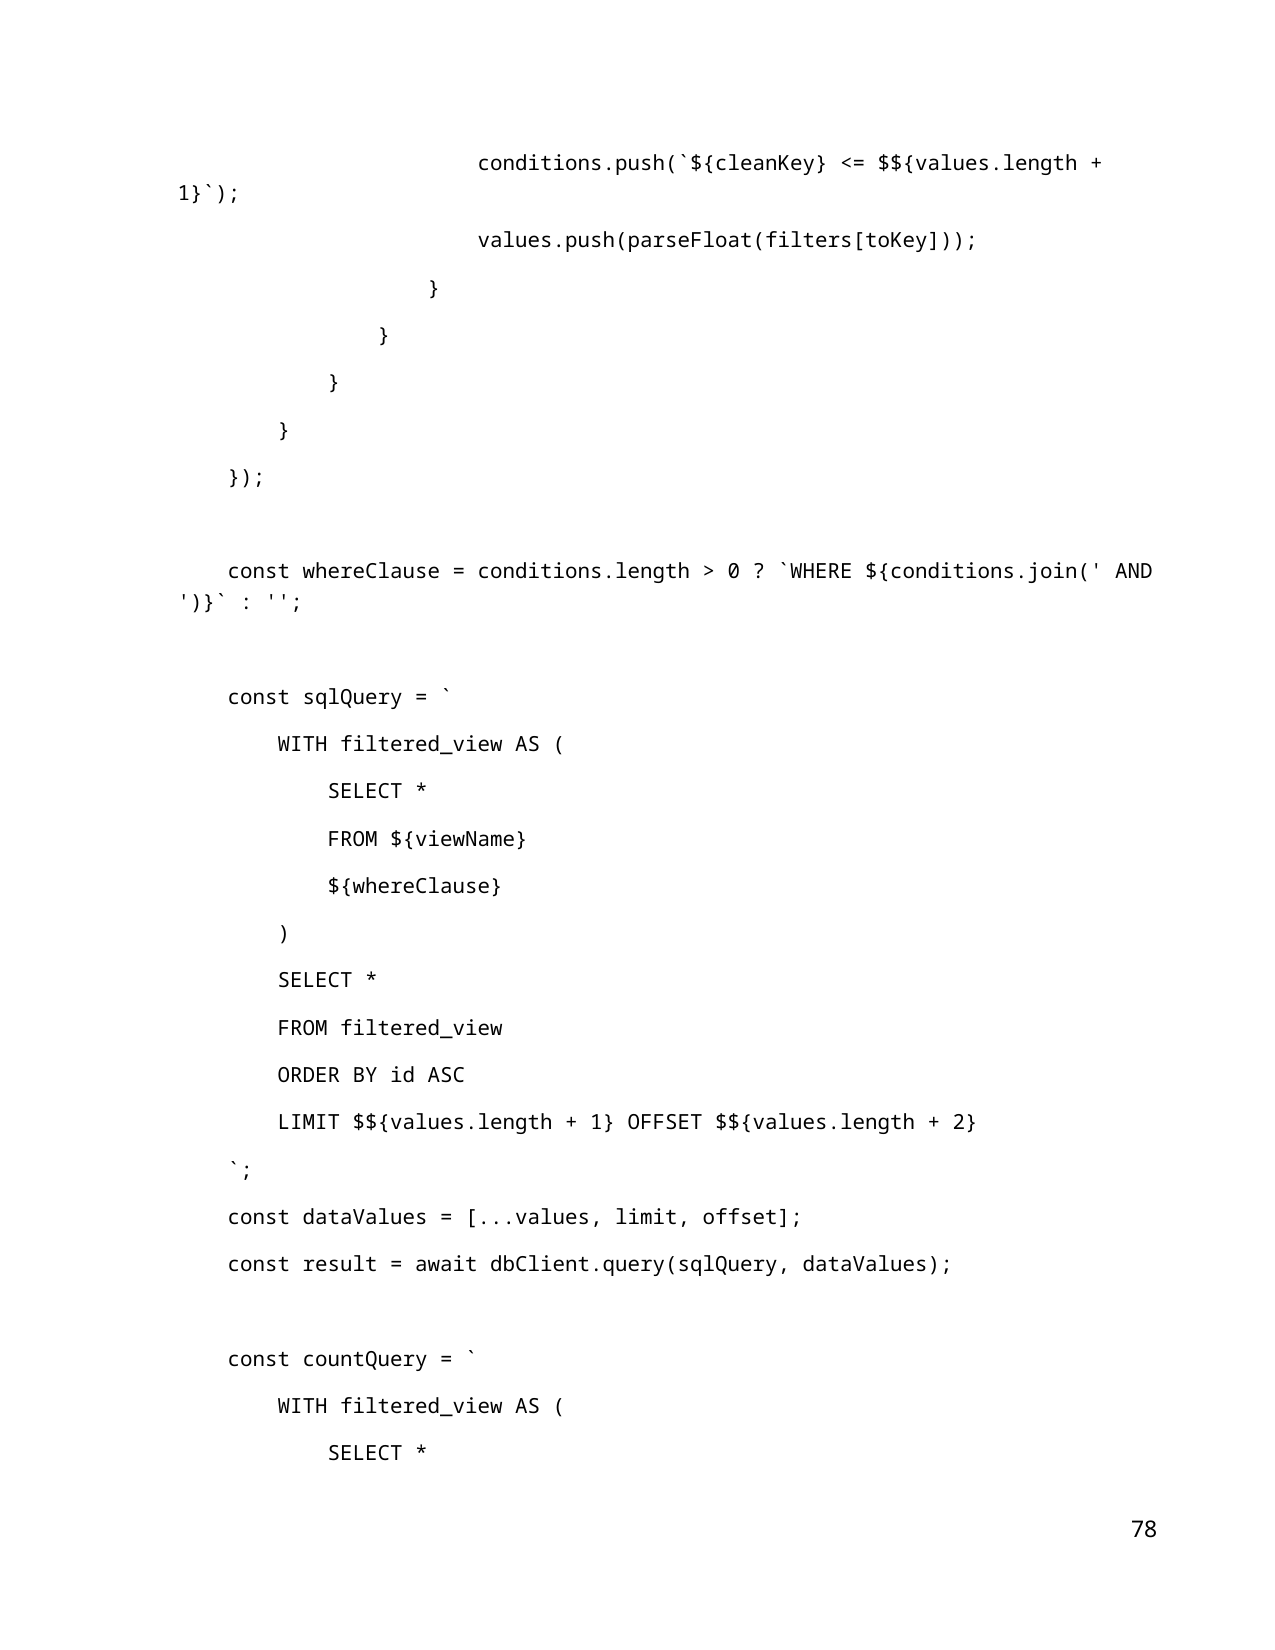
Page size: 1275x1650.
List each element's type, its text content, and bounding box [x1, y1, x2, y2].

text const result = await dbClient.query(sqlQuery, dataValues); [177, 1249, 1157, 1278]
text const dataValues = [...values, limit, offset]; [177, 1202, 1157, 1231]
text ORDER BY id ASC [177, 1060, 1157, 1089]
text }); [177, 462, 1157, 491]
text } [177, 273, 1157, 301]
text FROM filtered_view [177, 1013, 1157, 1041]
text const whereClause = conditions.length > 0 ? `WHERE ${conditions.join(' AND ')}` : ''; [177, 557, 1157, 616]
text SELECT * [177, 776, 1157, 805]
text const countQuery = ` [177, 1344, 1157, 1372]
text SELECT * [177, 966, 1157, 994]
text } [177, 415, 1157, 443]
text `; [177, 1155, 1157, 1183]
text ) [177, 918, 1157, 947]
text FROM ${viewName} [177, 824, 1157, 852]
text const sqlQuery = ` [177, 682, 1157, 710]
text } [177, 367, 1157, 396]
text } [177, 320, 1157, 349]
text WITH filtered_view AS ( [177, 729, 1157, 758]
text ${whereClause} [177, 871, 1157, 899]
text values.push(parseFloat(filters[toKey])); [177, 226, 1157, 254]
text LIMIT $${values.length + 1} OFFSET $${values.length + 2} [177, 1107, 1157, 1136]
text conditions.push(`${cleanKey} <= $${values.length + 1}`); [177, 148, 1157, 207]
text WITH filtered_view AS ( [177, 1391, 1157, 1420]
text SELECT * [177, 1438, 1157, 1467]
